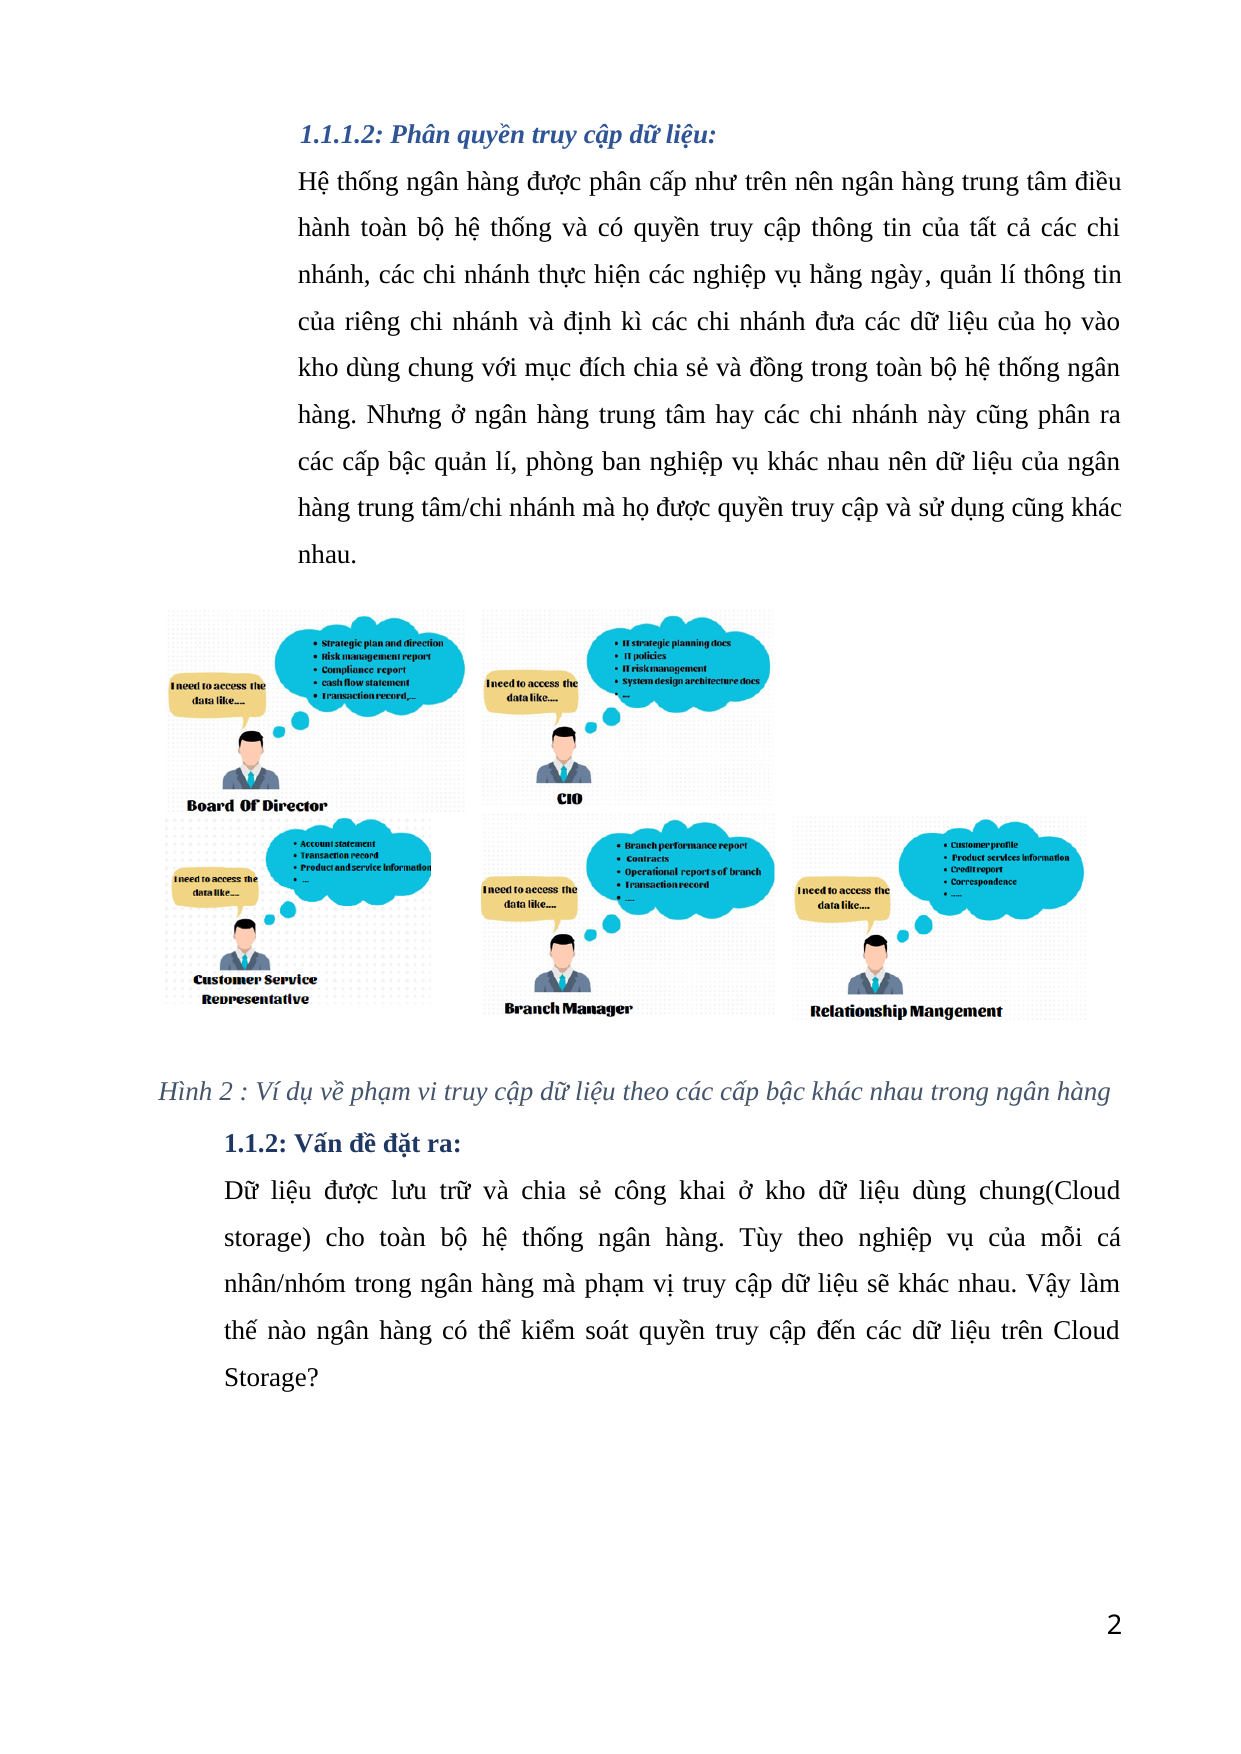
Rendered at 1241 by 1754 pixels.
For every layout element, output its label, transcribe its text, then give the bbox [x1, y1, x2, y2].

text Hệ thống ngân hàng được phân cấp như trên nên ngân hàng trung tâm điều hành toàn bộ hệ thống và có quyền truy cập thông tin của tất cả các chi nhánh, các chi nhánh thực hiện các nghiệp vụ hằng ngày, quản lí thông tin của riêng chi nhánh và định kì các chi nhánh đưa các dữ liệu của họ vào kho dùng chung với mục đích chia sẻ và đồng trong toàn bộ hệ thống ngân hàng. Nhưng ở ngân hàng trung tâm hay các chi nhánh này cũng phân ra các cấp bậc quản lí, phòng ban nghiệp vụ khác nhau nên dữ liệu của ngân hàng trung tâm/chi nhánh mà họ được quyền truy cập và sử dụng cũng khác nhau. [298, 165, 1122, 569]
picture [150, 597, 1091, 1045]
subtitle 1.1.1.2: Phân quyền truy cập dữ liệu: [225, 118, 1122, 149]
text Hình 2 : Ví dụ về phạm vi truy cập dữ liệu theo các cấp bậc khác nhau trong ngân hàng [150, 1076, 1122, 1107]
subtitle 1.1.2: Vấn đề đặt ra: [150, 1127, 1122, 1159]
text Dữ liệu được lưu trữ và chia sẻ công khai ở kho dữ liệu dùng chung(Cloud storage) cho toàn bộ hệ thống ngân hàng. Tùy theo nghiệp vụ của mỗi cá nhân/nhóm trong ngân hàng mà phạm vị truy cập dữ liệu sẽ khác nhau. Vậy làm thế nào ngân hàng có thể kiểm soát quyền truy cập đến các dữ liệu trên Cloud Storage? [224, 1174, 1122, 1392]
